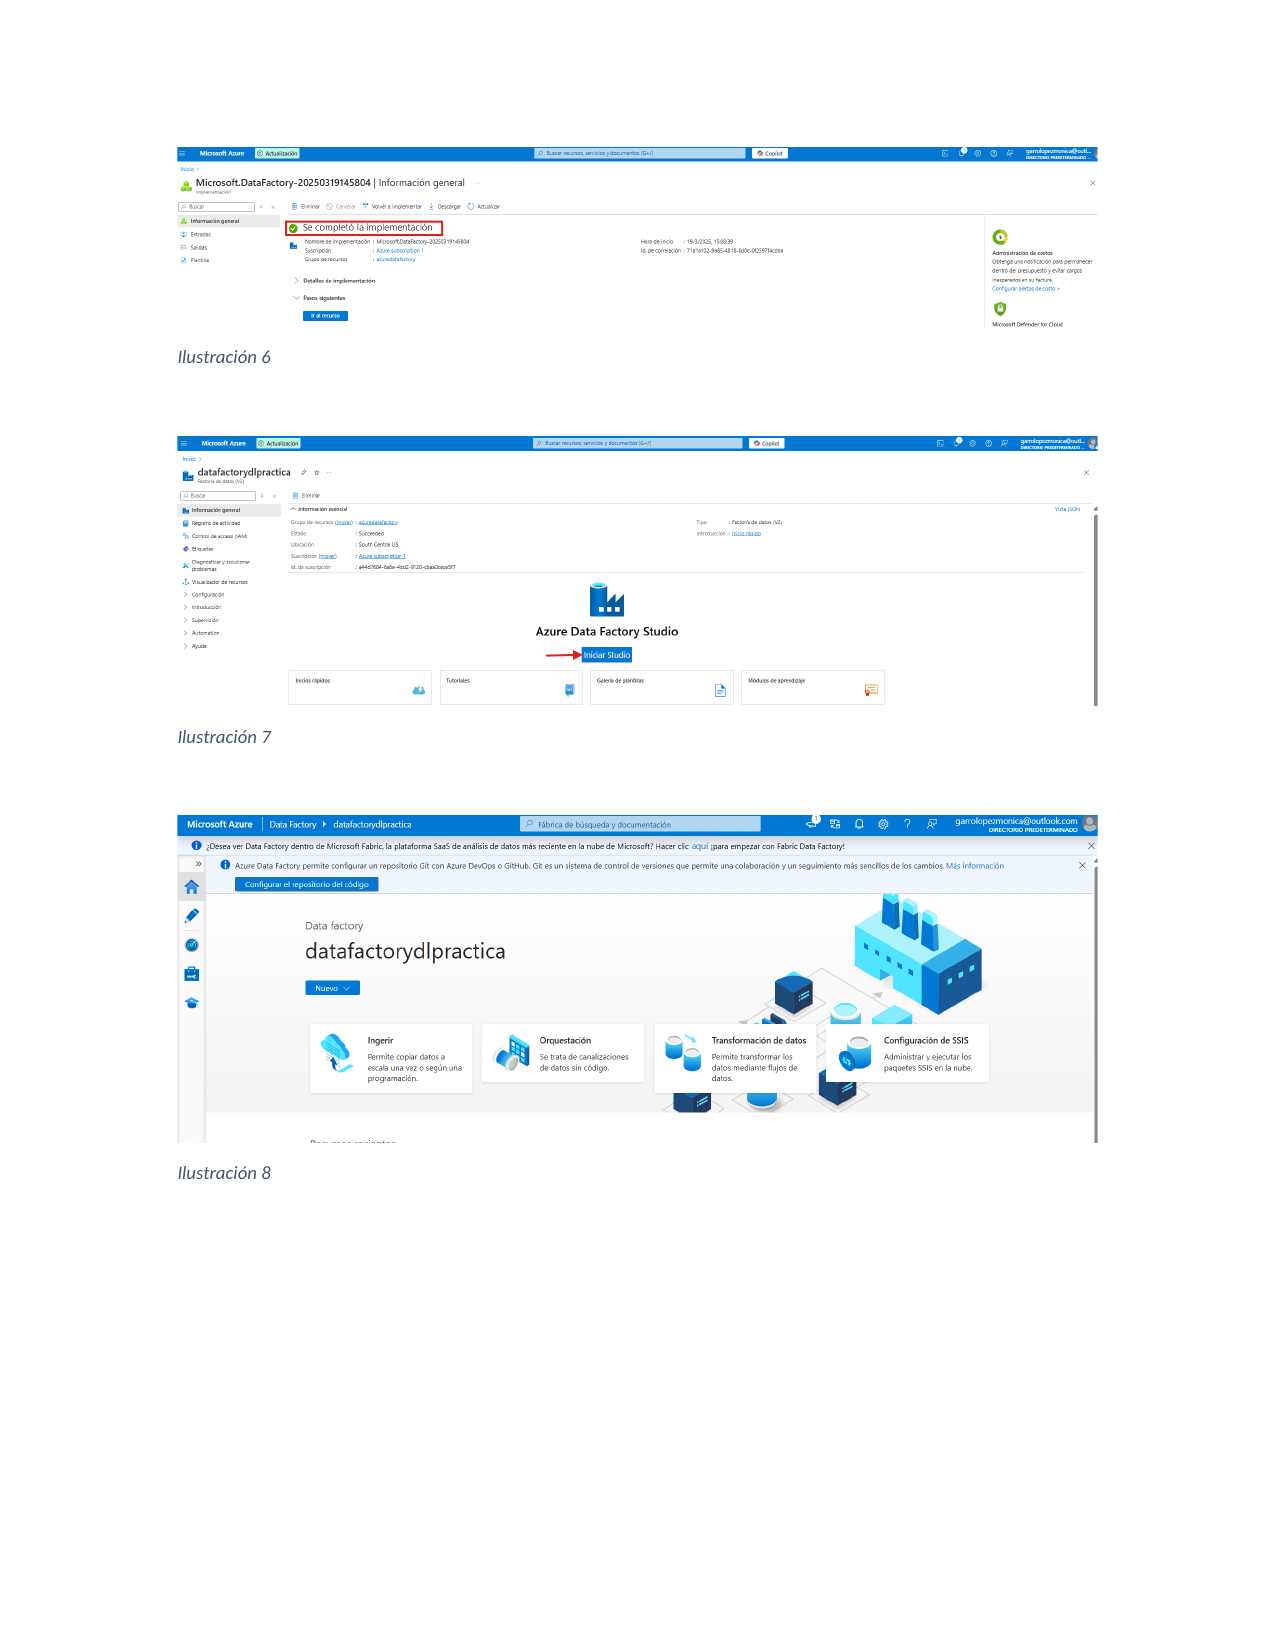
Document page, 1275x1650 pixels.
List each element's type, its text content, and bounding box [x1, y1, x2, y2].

picture [177, 147, 1098, 327]
picture [177, 436, 1098, 706]
picture [177, 815, 1098, 1143]
